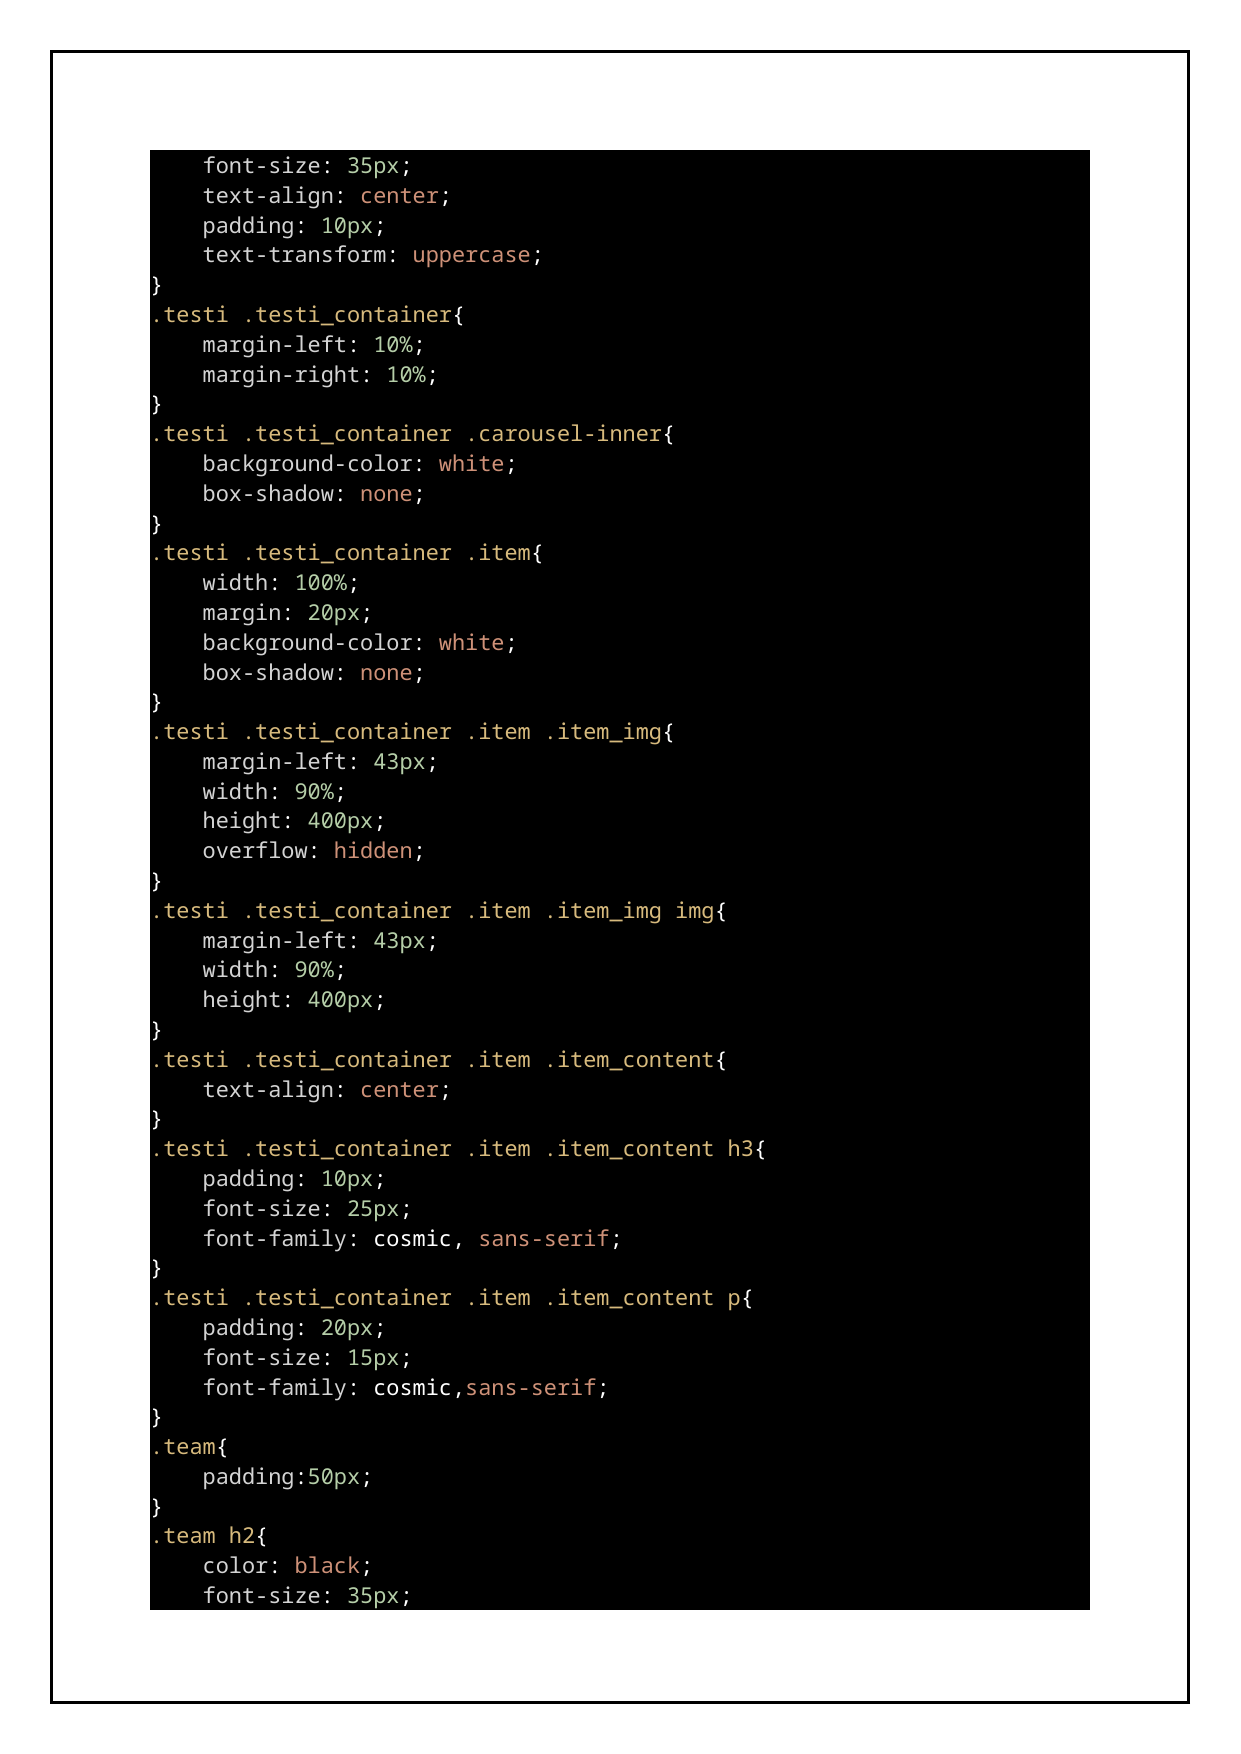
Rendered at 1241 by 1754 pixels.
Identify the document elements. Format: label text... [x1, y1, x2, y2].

text } [150, 507, 1090, 537]
text .team{ [150, 1431, 1090, 1461]
text width: 90%; [150, 776, 1090, 805]
text width: 100%; [150, 567, 1090, 597]
text } [150, 865, 1090, 895]
text box-shadow: none; [150, 478, 1090, 507]
text font-size: 15px; [150, 1342, 1090, 1371]
text .testi .testi_container .carousel-inner{ [150, 418, 1090, 448]
text padding:50px; [150, 1461, 1090, 1491]
text .testi .testi_container .item .item_content p{ [150, 1282, 1090, 1312]
text margin-left: 43px; [150, 924, 1090, 954]
text margin-right: 10%; [150, 358, 1090, 388]
text text-align: center; [150, 1073, 1090, 1103]
text margin: 20px; [150, 597, 1090, 627]
text font-size: 35px; [150, 150, 1090, 180]
text margin-left: 10%; [150, 329, 1090, 358]
text .team h2{ [150, 1520, 1090, 1550]
text height: 400px; [150, 805, 1090, 835]
text background-color: white; [150, 448, 1090, 478]
text text-transform: uppercase; [150, 239, 1090, 269]
text } [150, 1103, 1090, 1133]
text .testi .testi_container .item .item_img{ [150, 716, 1090, 746]
text font-size: 25px; [150, 1193, 1090, 1222]
text box-shadow: none; [150, 656, 1090, 686]
text overflow: hidden; [150, 835, 1090, 865]
text padding: 10px; [150, 209, 1090, 239]
text .testi .testi_container{ [150, 299, 1090, 329]
text .testi .testi_container .item{ [150, 537, 1090, 567]
text margin-left: 43px; [150, 746, 1090, 776]
text text-align: center; [150, 180, 1090, 209]
text } [150, 1252, 1090, 1282]
text padding: 20px; [150, 1312, 1090, 1342]
text color: black; [150, 1550, 1090, 1580]
text } [150, 269, 1090, 299]
text } [150, 388, 1090, 418]
text height: 400px; [150, 984, 1090, 1014]
text padding: 10px; [150, 1163, 1090, 1193]
text font-family: cosmic, sans-serif; [150, 1222, 1090, 1252]
text .testi .testi_container .item .item_content h3{ [150, 1133, 1090, 1163]
text width: 90%; [150, 954, 1090, 984]
text } [150, 1491, 1090, 1520]
text } [150, 686, 1090, 716]
text background-color: white; [150, 627, 1090, 656]
text .testi .testi_container .item .item_content{ [150, 1044, 1090, 1073]
text .testi .testi_container .item .item_img img{ [150, 895, 1090, 924]
text } [150, 1401, 1090, 1431]
text } [150, 1014, 1090, 1044]
text font-size: 35px; [150, 1580, 1090, 1610]
text font-family: cosmic,sans-serif; [150, 1371, 1090, 1401]
